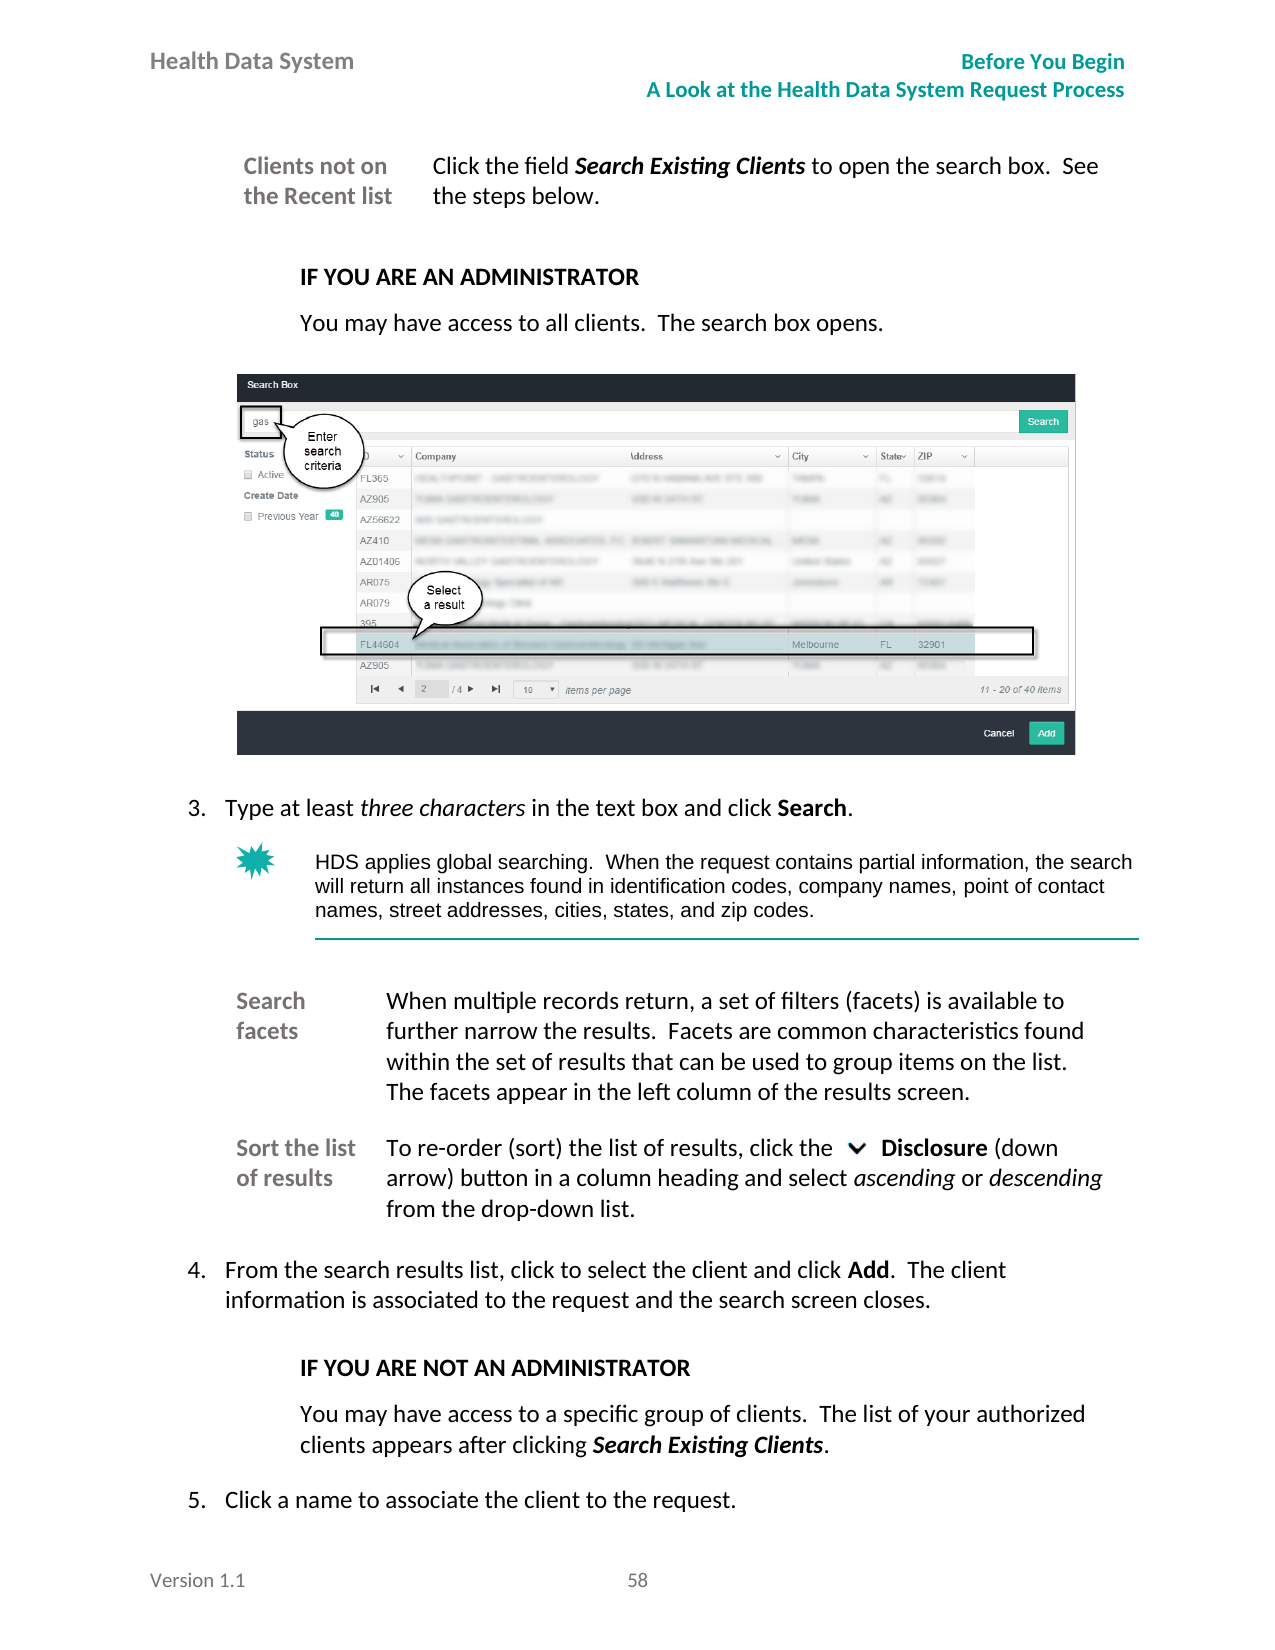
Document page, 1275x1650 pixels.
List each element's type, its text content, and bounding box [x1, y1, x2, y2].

table_header Clients not on the Recent list [244, 150, 421, 223]
text You may have access to all clients. The search box opens. [300, 307, 1125, 337]
picture [237, 374, 1076, 755]
table_cell To re-order (sort) the list of results, click the Disclosure (down arrow) button in a column heading and select ascending or descending from the drop-down list. [375, 1132, 1125, 1223]
list From the search results list, click to select the client and click Add. The client information is associated to the request and the search screen closes. [187, 1254, 1125, 1315]
subtitle If you are an Administrator [300, 261, 1125, 292]
table_header Click the field Search Existing Clients to open the search box. See the steps below. [421, 150, 1124, 223]
text You may have access to a specific group of clients. The list of your authorized clients appears after clicking Search Existing Clients. [300, 1398, 1125, 1459]
table_header When multiple records return, a set of filters (facets) is available to further narrow the results. Facets are common characteristics found within the set of results that can be used to group items on the list. The facets appear in the left column of the results screen. [375, 985, 1125, 1132]
list Click a name to associate the client to the request. [187, 1484, 1125, 1515]
list Type at least three characters in the text box and click Search. [187, 792, 1125, 822]
picture [844, 1140, 870, 1157]
table_cell Sort the list of results [150, 1132, 375, 1223]
table_header Search facets [150, 985, 375, 1132]
subtitle If you are not an Administrator [300, 1353, 1125, 1383]
